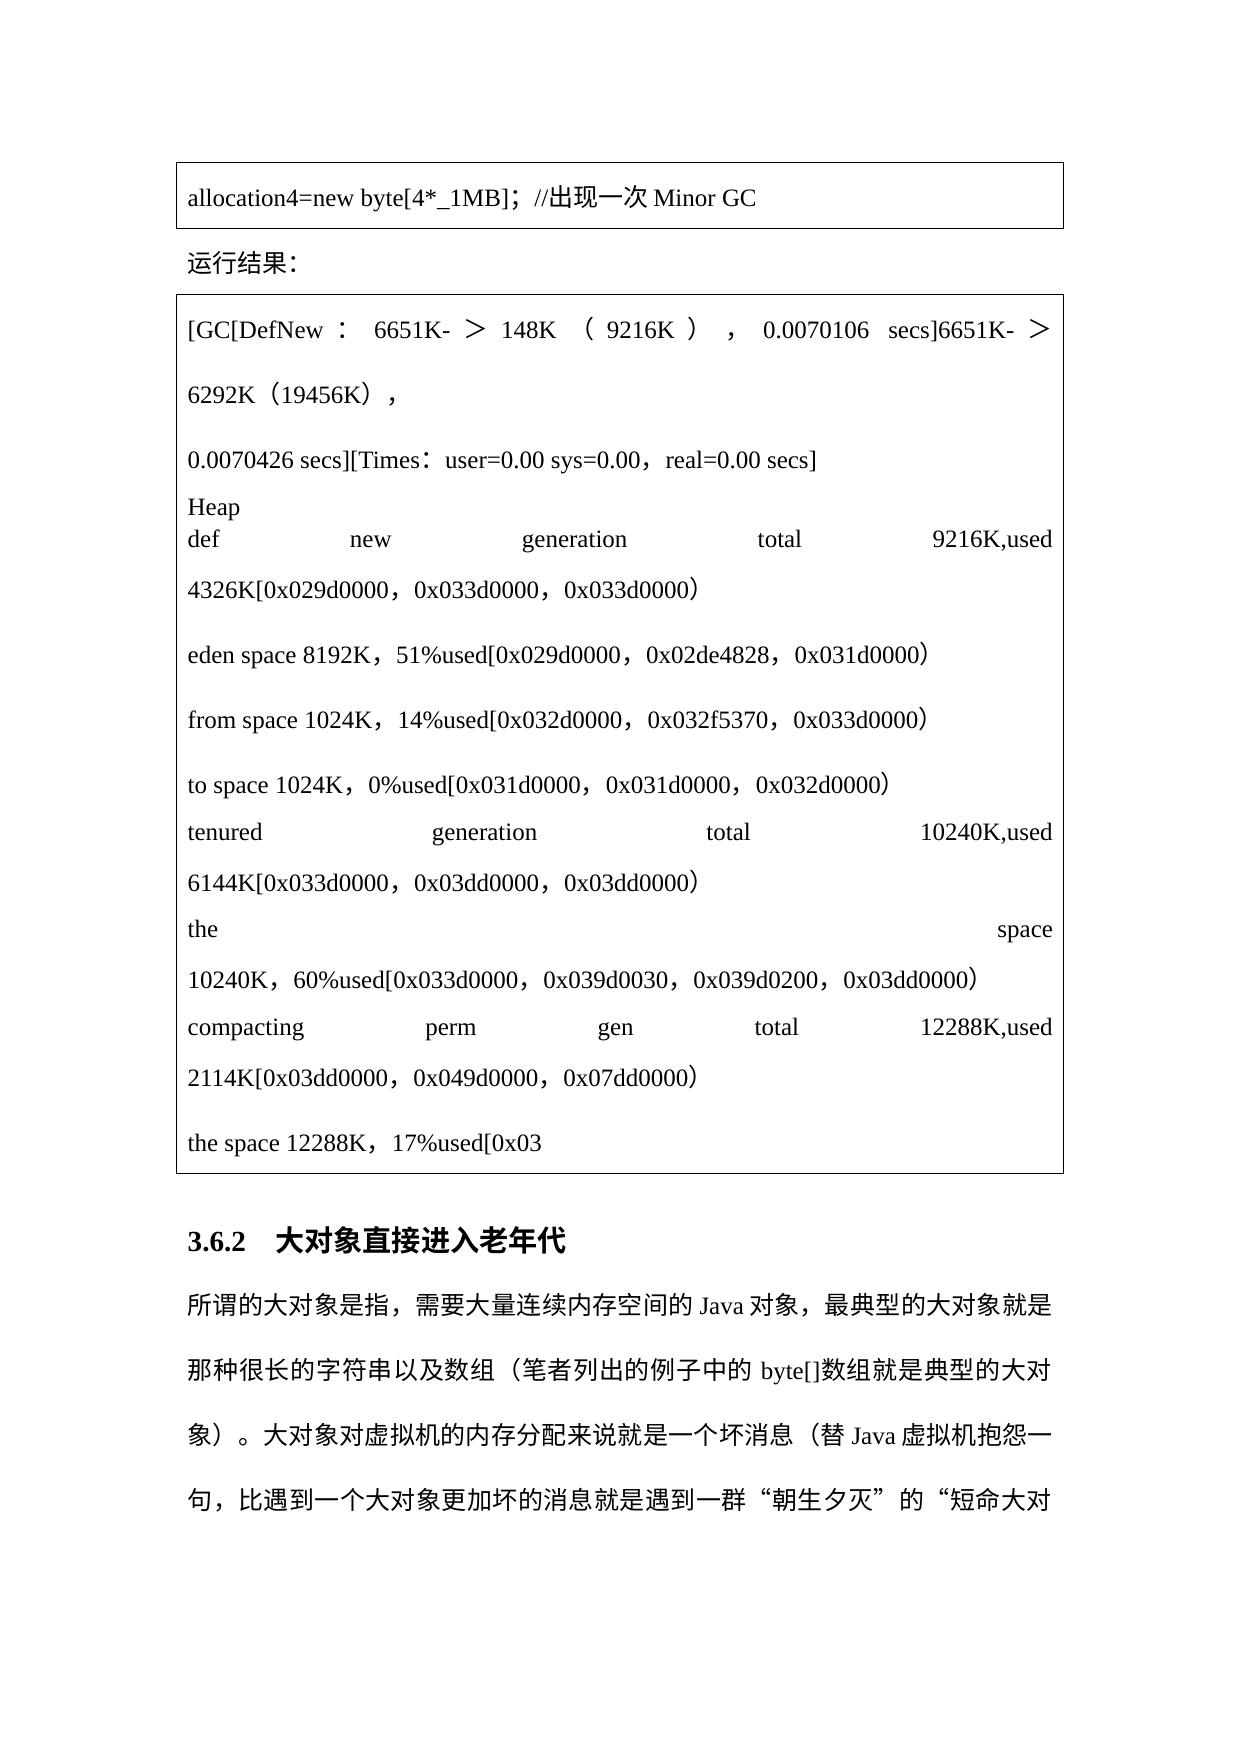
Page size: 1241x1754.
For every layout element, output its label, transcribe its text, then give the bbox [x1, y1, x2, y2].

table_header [177, 163, 1063, 228]
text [187, 1271, 1053, 1531]
text 运行结果： [187, 229, 1053, 294]
table_header [GC[DefNew：6651K-＞148K（9216K），0.0070106 secs]6651K-＞6292K（19456K）， 0.0070426 secs][Times：user=0.00 sys=0.00，real=0.00 secs] Heap def new generation total 9216K,used 4326K[0x029d0000，0x033d0000，0x033d0000） eden space 8192K，51%used[0x029d0000，0x02de4828，0x031d0000） from space 1024K，14%used[0x032d0000，0x032f5370，0x033d0000） to space 1024K，0%used[0x031d0000，0x031d0000，0x032d0000） tenured generation total 10240K,used 6144K[0x033d0000，0x03dd0000，0x03dd0000） the space 10240K，60%used[0x033d0000，0x039d0030，0x039d0200，0x03dd0000） compacting perm gen total 12288K,used 2114K[0x03dd0000，0x049d0000，0x07dd0000） the space 12288K，17%used[0x03 [177, 295, 1063, 1173]
text 3.6.2 大对象直接进入老年代 [187, 1206, 1053, 1271]
